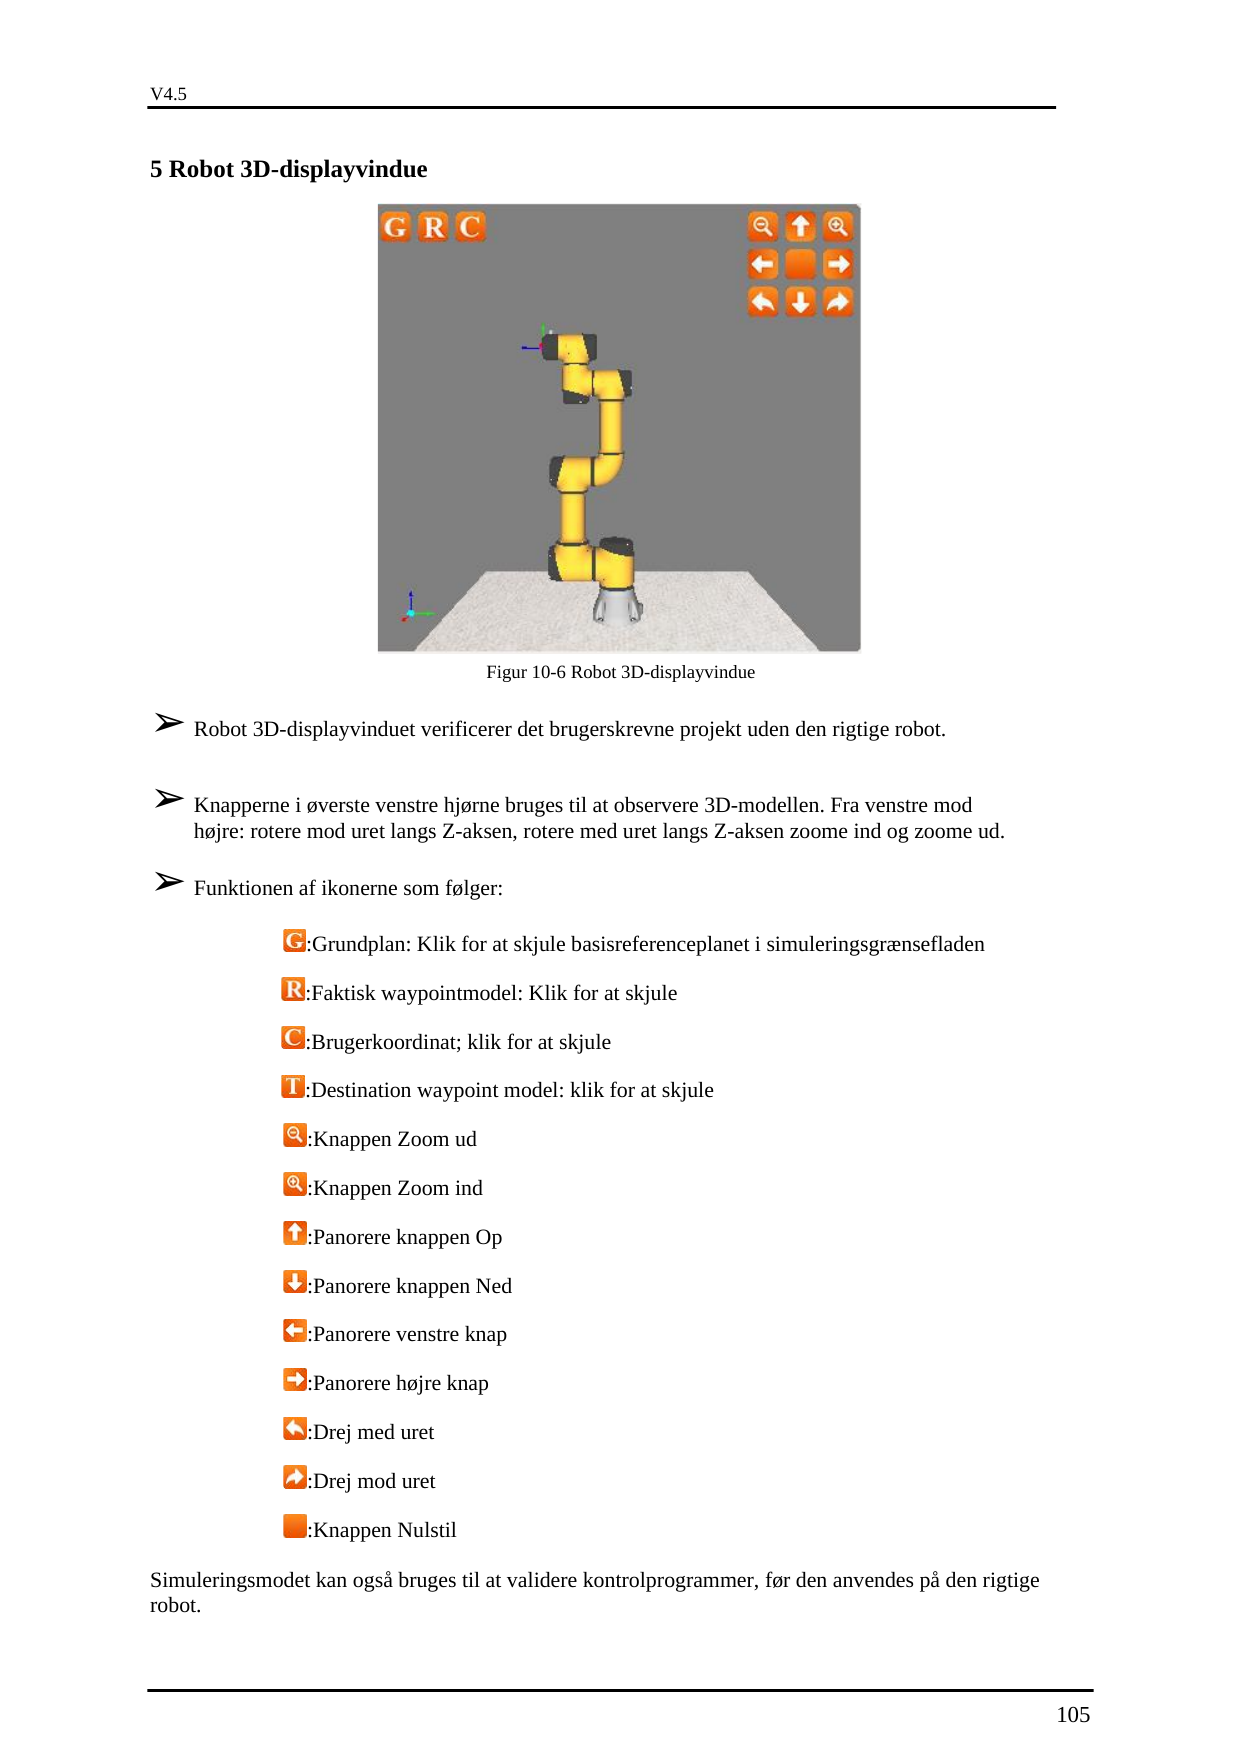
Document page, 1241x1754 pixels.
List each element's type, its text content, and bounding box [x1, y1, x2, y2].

text :Panorere knappen Op [283, 1222, 1090, 1250]
text :Knappen Zoom ud [283, 1124, 1090, 1152]
text :Panorere venstre knap [283, 1319, 1090, 1348]
text 5 Robot 3D-displayvindue [150, 154, 1090, 182]
picture [281, 977, 306, 1001]
text :Panorere knappen Ned [283, 1270, 1090, 1299]
picture [283, 1368, 307, 1391]
picture [283, 1514, 307, 1538]
picture [377, 203, 862, 654]
text :Drej mod uret [283, 1466, 1090, 1494]
text :Faktisk waypointmodel: Klik for at skjule [281, 977, 1090, 1006]
text :Grundplan: Klik for at skjule basisreferenceplanet i simuleringsgrænsefladen [283, 930, 1090, 957]
picture [283, 1465, 307, 1489]
picture [283, 1221, 307, 1245]
text :Knappen Zoom ind [283, 1173, 1090, 1201]
text :Panorere højre knap [283, 1368, 1090, 1396]
list Knapperne i øverste venstre hjørne bruges til at observere 3D-modellen. Fra venstre mod højre: rotere mod uret langs Z-aksen, rotere med uret langs Z-aksen zoome ind og zoome ud. [150, 774, 1017, 843]
text :Brugerkoordinat; klik for at skjule [281, 1026, 1090, 1055]
picture [281, 1075, 305, 1098]
picture [283, 929, 306, 952]
text :Destination waypoint model: klik for at skjule [281, 1075, 1090, 1103]
picture [283, 1417, 307, 1440]
text Simuleringsmodet kan også bruges til at validere kontrolprogrammer, før den anvendes på den rigtige robot. [150, 1567, 1090, 1617]
list Robot 3D-displayvinduet verificerer det brugerskrevne projekt uden den rigtige robot. [150, 690, 1090, 749]
text :Drej med uret [283, 1417, 1090, 1445]
text V4.5 [150, 83, 1090, 104]
picture [283, 1172, 307, 1196]
text Figur 10-6 Robot 3D-displayvindue [150, 661, 1092, 683]
list Funktionen af ikonerne som følger: [150, 848, 1090, 908]
picture [281, 1026, 306, 1049]
picture [283, 1319, 307, 1342]
picture [283, 1270, 307, 1293]
picture [283, 1123, 307, 1147]
text :Knappen Nulstil [283, 1515, 1090, 1543]
